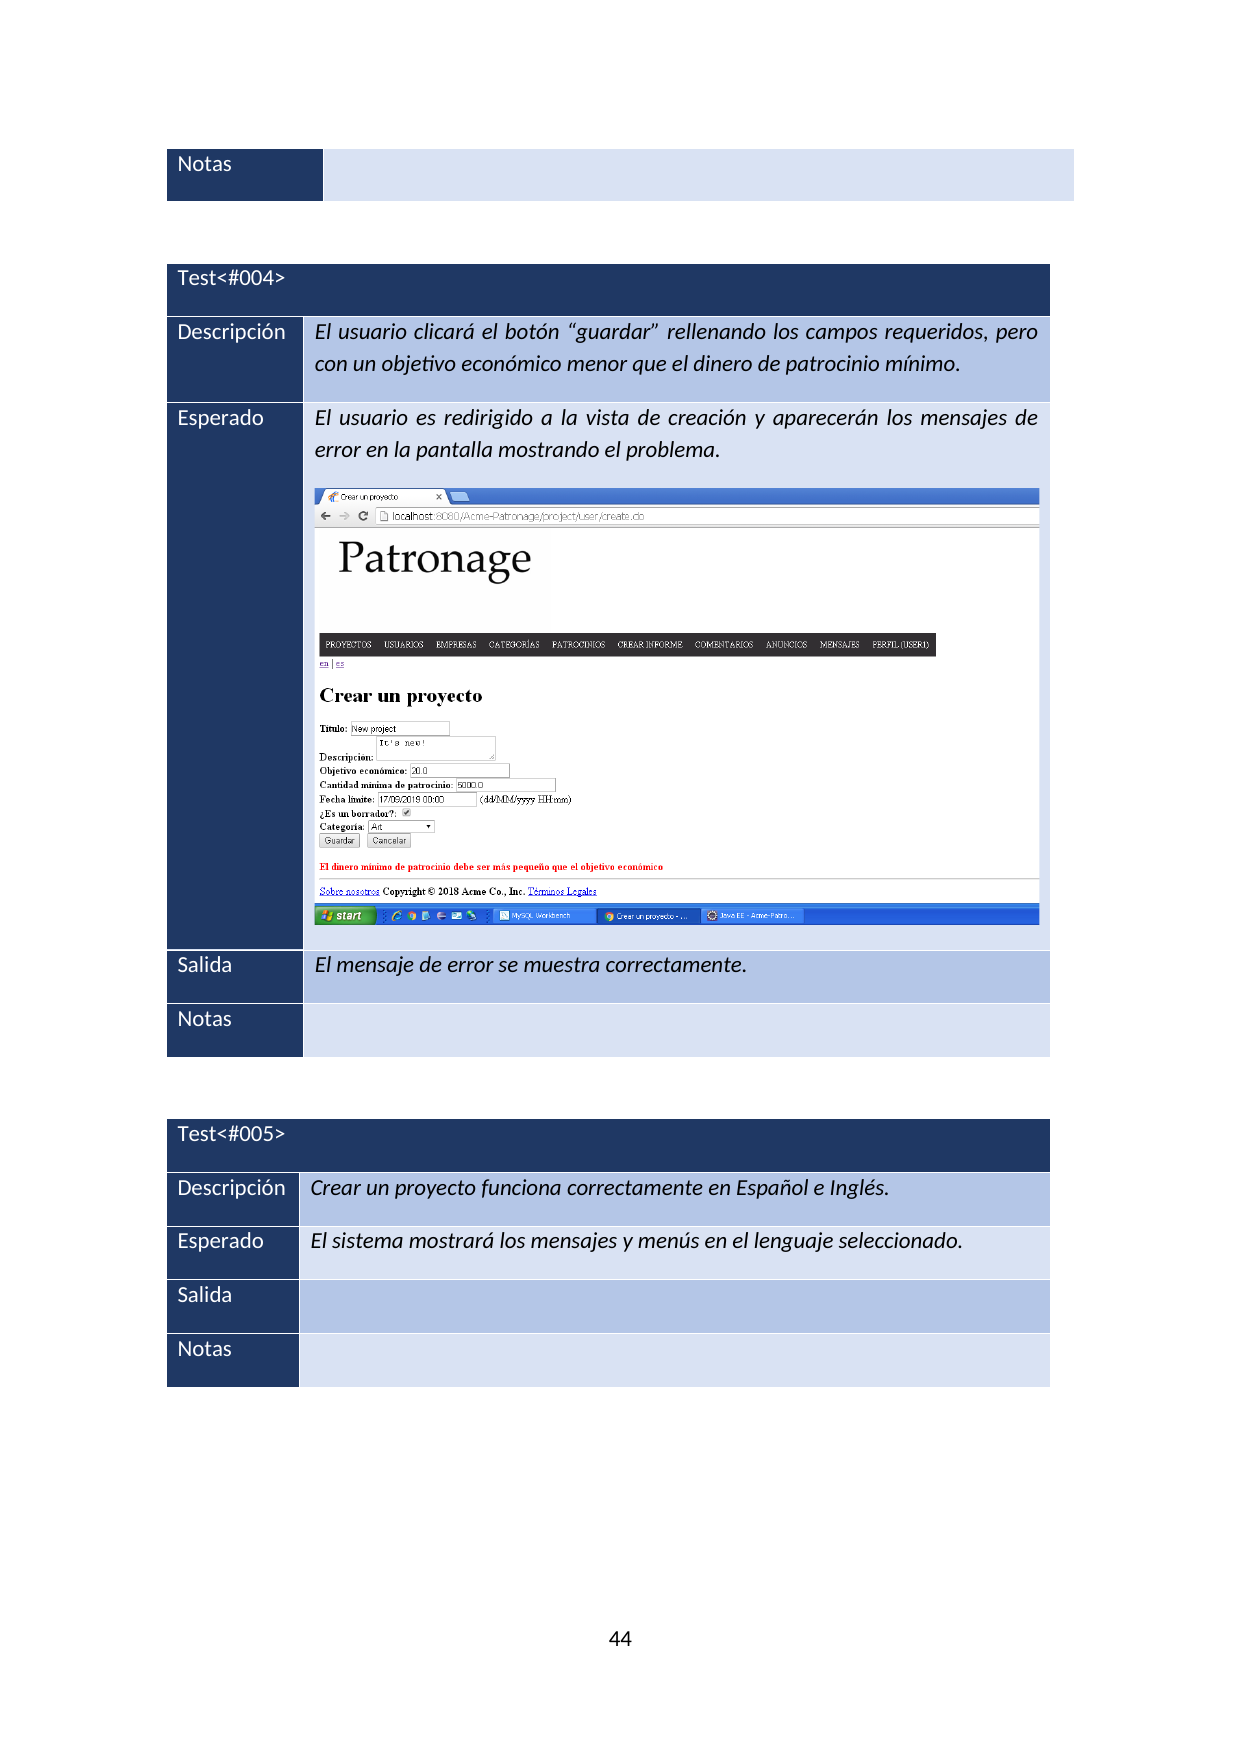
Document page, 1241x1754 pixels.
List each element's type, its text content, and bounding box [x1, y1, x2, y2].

table_cell Salida [167, 951, 303, 1003]
table_cell El usuario clicará el botón “guardar” rellenando los campos requeridos, pero con un objetivo económico menor que el dinero de patrocinio mínimo. [304, 317, 1050, 402]
table_cell Esperado [167, 403, 303, 949]
table_cell Esperado [167, 1227, 299, 1279]
table_cell Descripción [167, 1173, 299, 1226]
table_cell [300, 1280, 1050, 1333]
table_cell Notas [167, 1004, 303, 1057]
table_cell [324, 149, 1074, 201]
table_cell Descripción [167, 317, 303, 402]
table_cell El mensaje de error se muestra correctamente. [304, 951, 1050, 1003]
table_cell Notas [167, 1334, 299, 1387]
table_header Test<#004> [167, 264, 1050, 316]
table_header Test<#005> [167, 1119, 1050, 1172]
table_cell [300, 1334, 1050, 1387]
table_cell Salida [167, 1280, 299, 1333]
table_cell Notas [167, 149, 323, 201]
table_cell Crear un proyecto funciona correctamente en Español e Inglés. [300, 1173, 1050, 1226]
table_cell El sistema mostrará los mensajes y menús en el lenguaje seleccionado. [300, 1227, 1050, 1279]
table_cell El usuario es redirigido a la vista de creación y aparecerán los mensajes de error en la pantalla mostrando el problema. [304, 403, 1050, 949]
picture [314, 488, 1040, 925]
table_cell [304, 1004, 1050, 1057]
